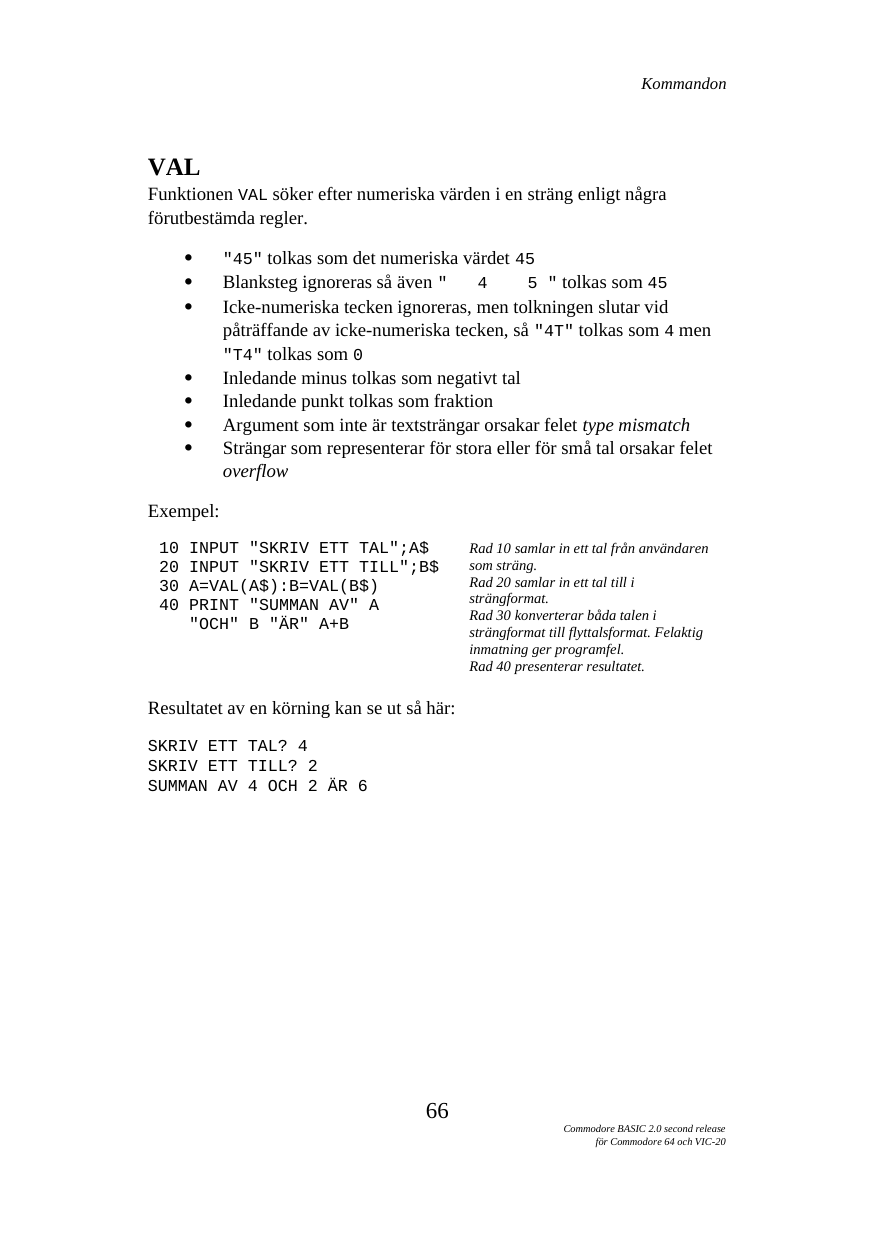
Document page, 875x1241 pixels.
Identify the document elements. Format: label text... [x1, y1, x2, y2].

list "45" tolkas som det numeriska värdet 45 [185, 247, 726, 269]
table_header Rad 10 samlar in ett tal från användaren som sträng. Rad 20 samlar in ett tal till i strängformat. Rad 30 konverterar båda talen i strängformat till flyttalsformat. Felaktig inmatning ger programfel. Rad 40 presenterar resultatet. [458, 540, 725, 674]
text Funktionen VAL söker efter numeriska värden i en sträng enligt några förutbestämda regler. [148, 183, 726, 229]
list Argument som inte är textsträngar orsakar felet type mismatch [185, 414, 726, 435]
subtitle VAL [148, 152, 726, 181]
list Icke-numeriska tecken ignoreras, men tolkningen slutar vid påträffande av icke-numeriska tecken, så "4T" tolkas som 4 men "T4" tolkas som 0 [185, 296, 726, 365]
list Blanksteg ignoreras så även " 4 5 " tolkas som 45 [185, 271, 726, 294]
list Strängar som representerar för stora eller för små tal orsakar felet overflow [185, 437, 726, 482]
text SKRIV ETT TAL? 4 SKRIV ETT TILL? 2 SUMMAN AV 4 OCH 2 ÄR 6 [148, 737, 726, 797]
list Inledande punkt tolkas som fraktion [185, 390, 726, 412]
text Resultatet av en körning kan se ut så här: [148, 674, 726, 719]
list Inledande minus tolkas som negativt tal [185, 367, 726, 389]
text Exempel: [148, 500, 726, 522]
table_header 10 INPUT "SKRIV ETT TAL";A$ 20 INPUT "SKRIV ETT TILL";B$ 30 A=VAL(A$):B=VAL(B$) 40 PRINT "SUMMAN AV" A "OCH" B "ÄR" A+B [148, 540, 458, 674]
